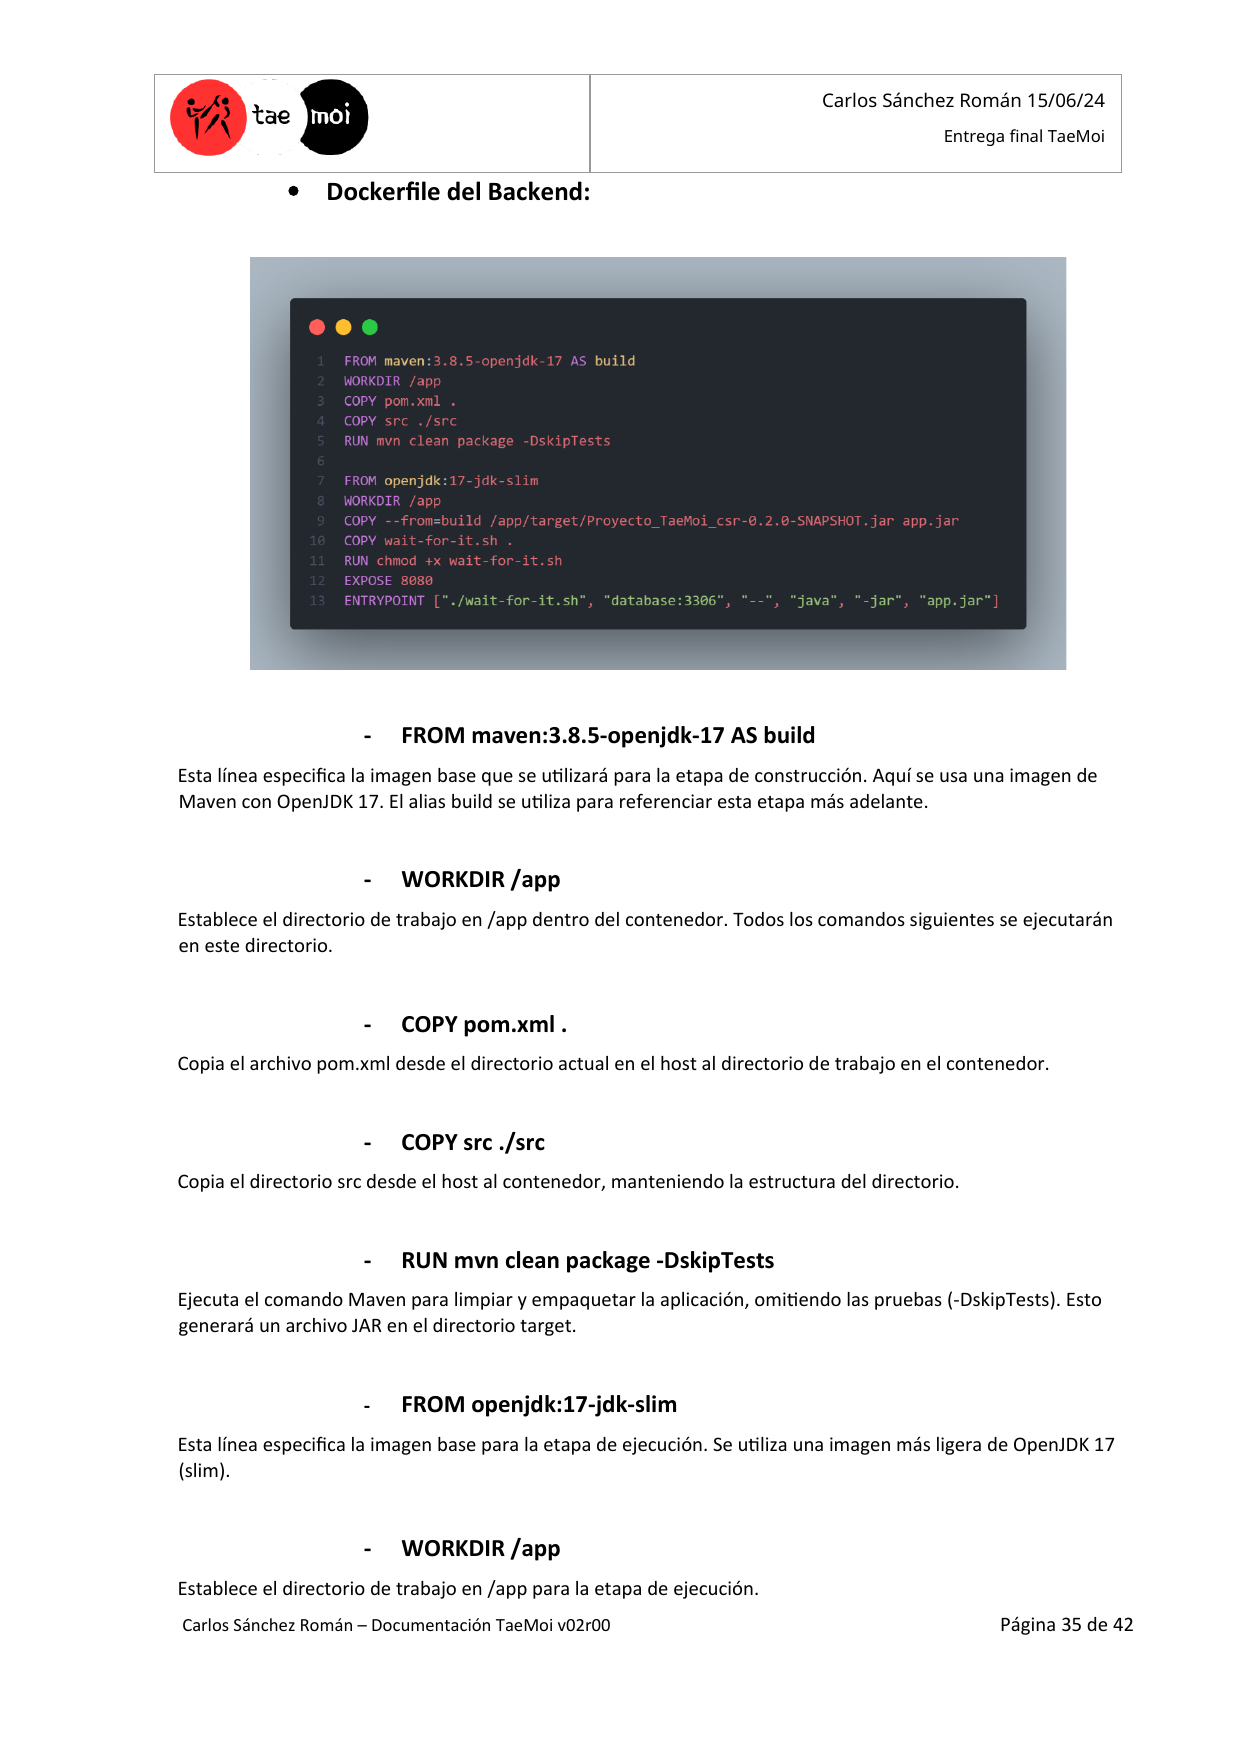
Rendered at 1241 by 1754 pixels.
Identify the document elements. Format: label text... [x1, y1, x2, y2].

text Esta línea especifica la imagen base que se utilizará para la etapa de construcción. Aquí se usa una imagen de Maven con OpenJDK 17. El alias build se utiliza para referenciar esta etapa más adelante. [177, 762, 1139, 814]
list RUN mvn clean package -DskipTests [364, 1244, 1139, 1274]
list FROM openjdk:17-jdk-slim [364, 1388, 1139, 1418]
text Establece el directorio de trabajo en /app para la etapa de ejecución. [177, 1575, 1139, 1600]
list FROM maven:3.8.5-openjdk-17 AS build [364, 719, 1139, 750]
text Establece el directorio de trabajo en /app dentro del contenedor. Todos los comandos siguientes se ejecutarán en este directorio. [177, 906, 1139, 958]
list Dockerfile del Backend: [289, 160, 1139, 207]
list WORKDIR /app [364, 863, 1139, 894]
picture [250, 257, 1067, 670]
text Copia el archivo pom.xml desde el directorio actual en el host al directorio de trabajo en el contenedor. [177, 1051, 1139, 1076]
text Esta línea especifica la imagen base para la etapa de ejecución. Se utiliza una imagen más ligera de OpenJDK 17 (slim). [177, 1431, 1139, 1482]
list WORKDIR /app [364, 1532, 1139, 1563]
list COPY pom.xml . [364, 1008, 1139, 1038]
picture [165, 75, 372, 159]
list COPY src ./src [364, 1126, 1139, 1156]
text Ejecuta el comando Maven para limpiar y empaquetar la aplicación, omitiendo las pruebas (-DskipTests). Esto generará un archivo JAR en el directorio target. [177, 1287, 1139, 1338]
text Copia el directorio src desde el host al contenedor, manteniendo la estructura del directorio. [177, 1168, 1139, 1194]
